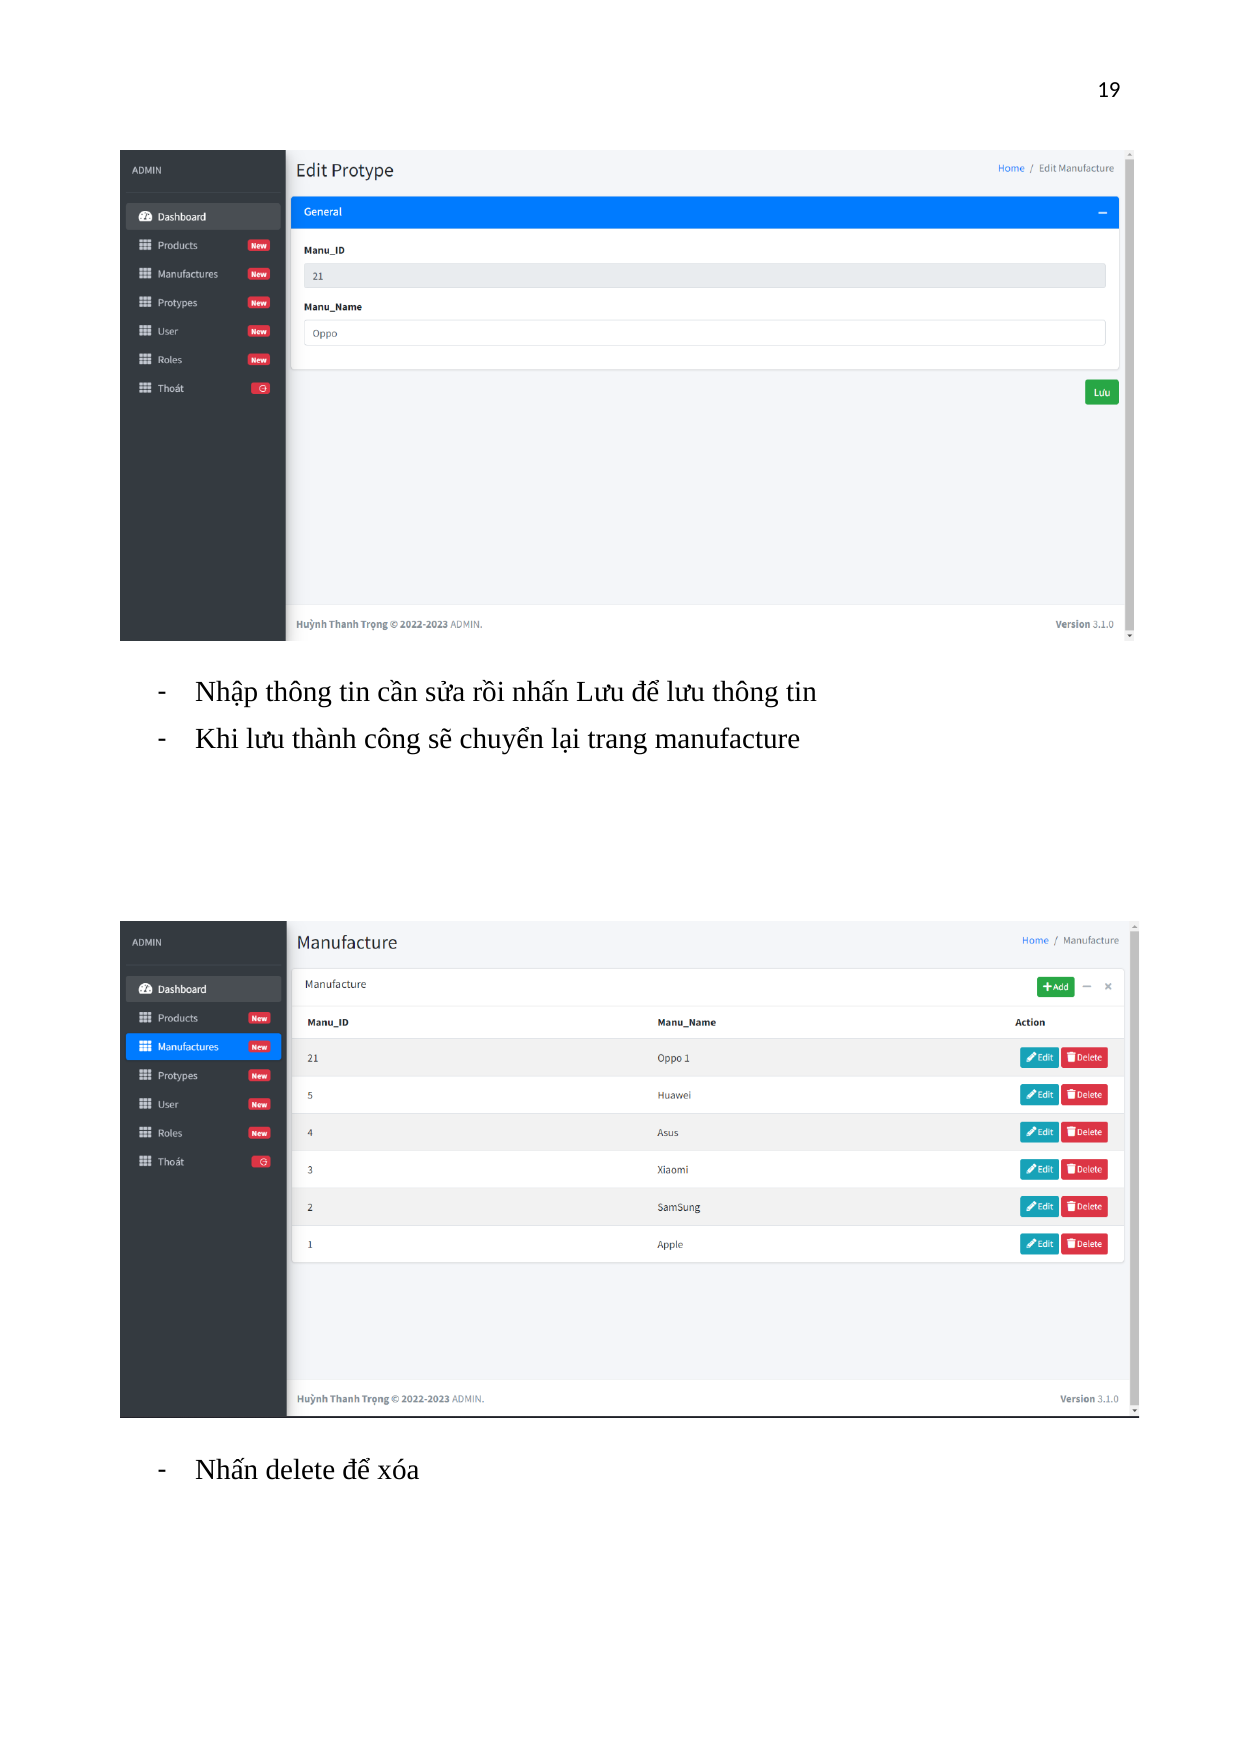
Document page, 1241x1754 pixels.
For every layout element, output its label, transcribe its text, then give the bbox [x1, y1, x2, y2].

picture [120, 921, 1140, 1418]
list Nhấn delete để xóa [157, 1451, 1096, 1487]
picture [120, 150, 1134, 641]
list Nhập thông tin cần sửa rồi nhấn Lưu để lưu thông tin [157, 673, 1096, 709]
list Khi lưu thành công sẽ chuyển lại trang manufacture [157, 720, 1096, 755]
